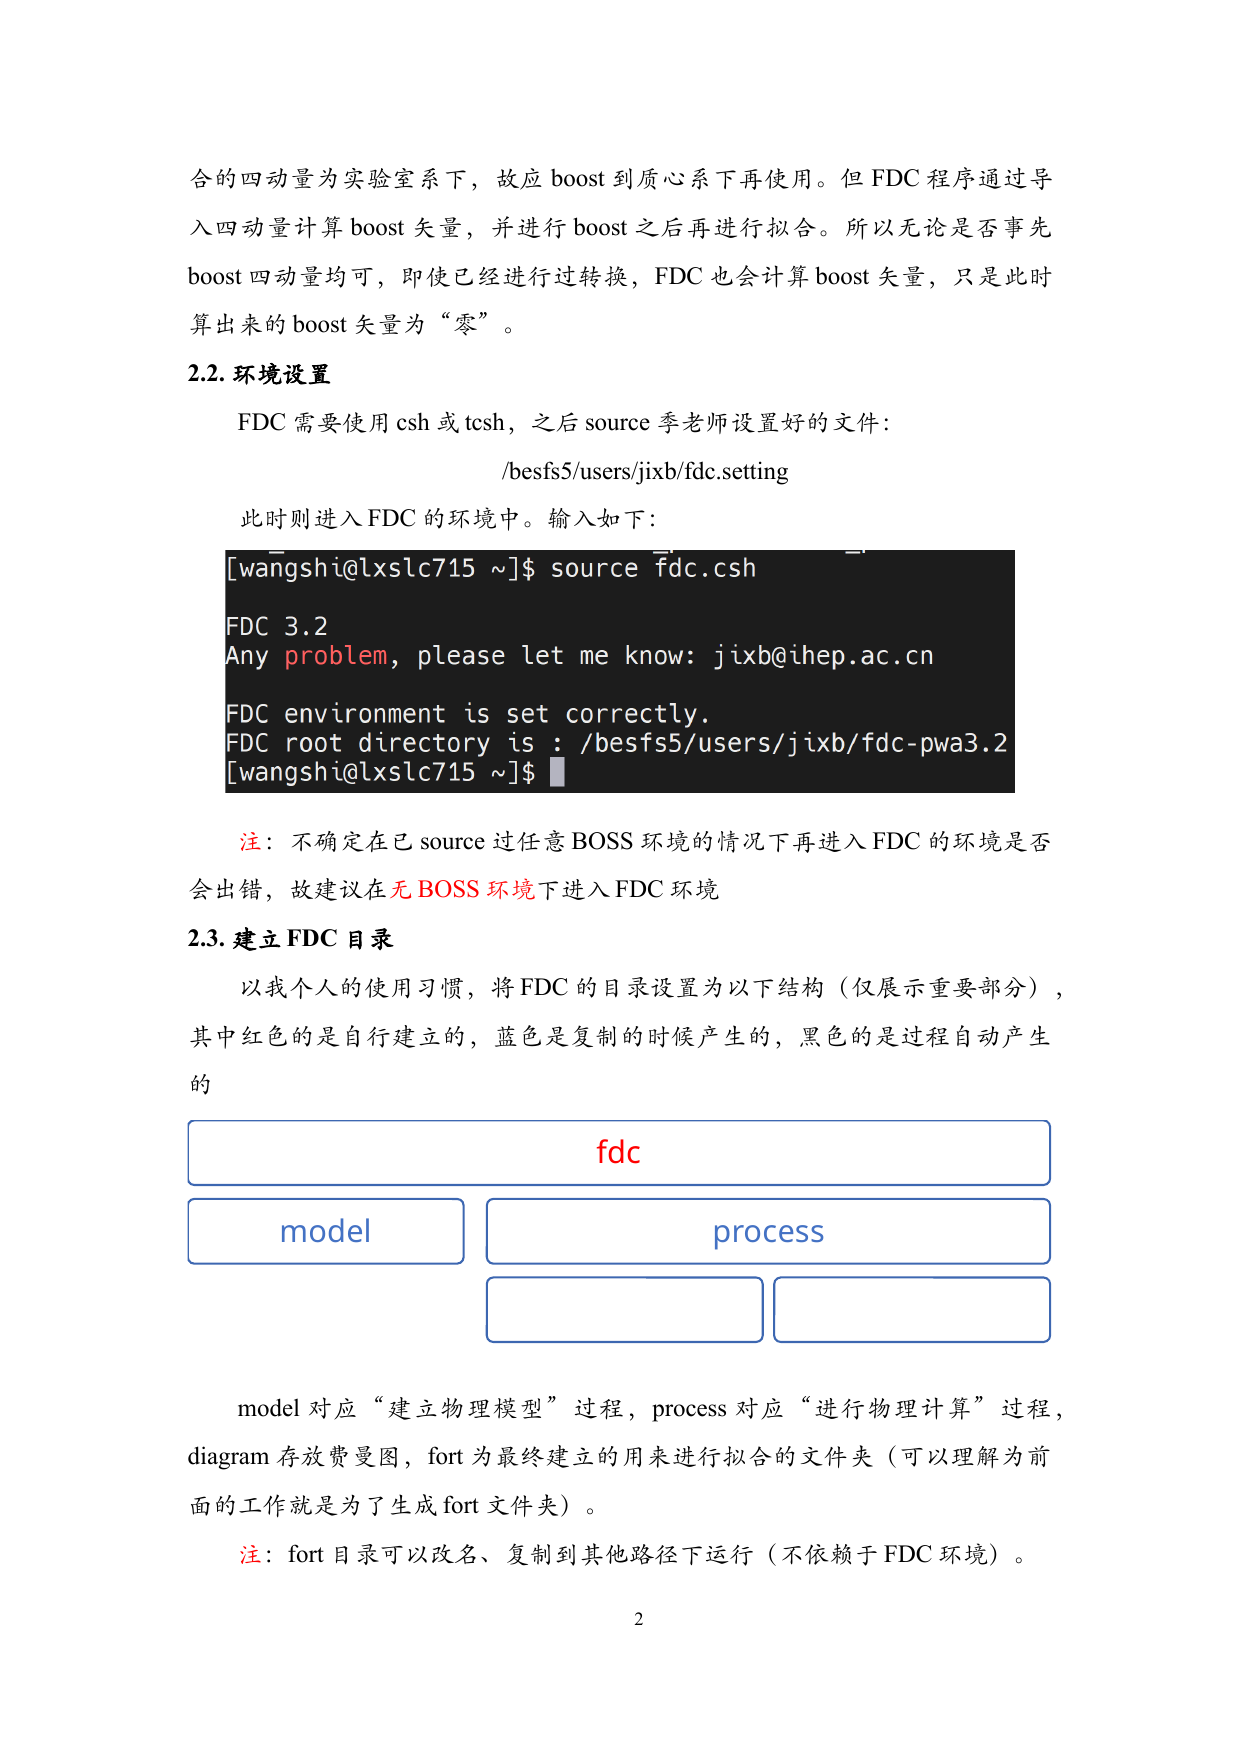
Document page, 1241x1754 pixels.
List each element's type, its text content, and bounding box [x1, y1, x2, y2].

subtitle 环境设置 [187, 357, 1053, 389]
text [187, 162, 1053, 341]
text model对应“建立物理模型”过程，process对应“进行物理计算”过程，diagram存放费曼图，fort为最终建立的用来进行拟合的文件夹（可以理解为前面的工作就是为了生成fort文件夹）。 [187, 1391, 1053, 1521]
text 以我个人的使用习惯，将FDC的目录设置为以下结构（仅展示重要部分），其中红色的是自行建立的，蓝色是复制的时候产生的，黑色的是过程自动产生的 [187, 971, 1053, 1101]
text FDC需要使用csh或tcsh，之后source季老师设置好的文件： [187, 406, 1053, 438]
picture [225, 550, 1015, 793]
subtitle 建立FDC目录 [187, 922, 1053, 954]
text 注：不确定在已source过任意BOSS环境的情况下再进入FDC的环境是否会出错，故建议在无BOSS环境下进入FDC环境 [187, 824, 1053, 906]
text 注：fort目录可以改名、复制到其他路径下运行（不依赖于FDC环境）。 [187, 1538, 1053, 1570]
text 此时则进入FDC的环境中。输入如下： [187, 501, 1053, 534]
text /besfs5/users/jixb/fdc.setting [237, 454, 1053, 487]
